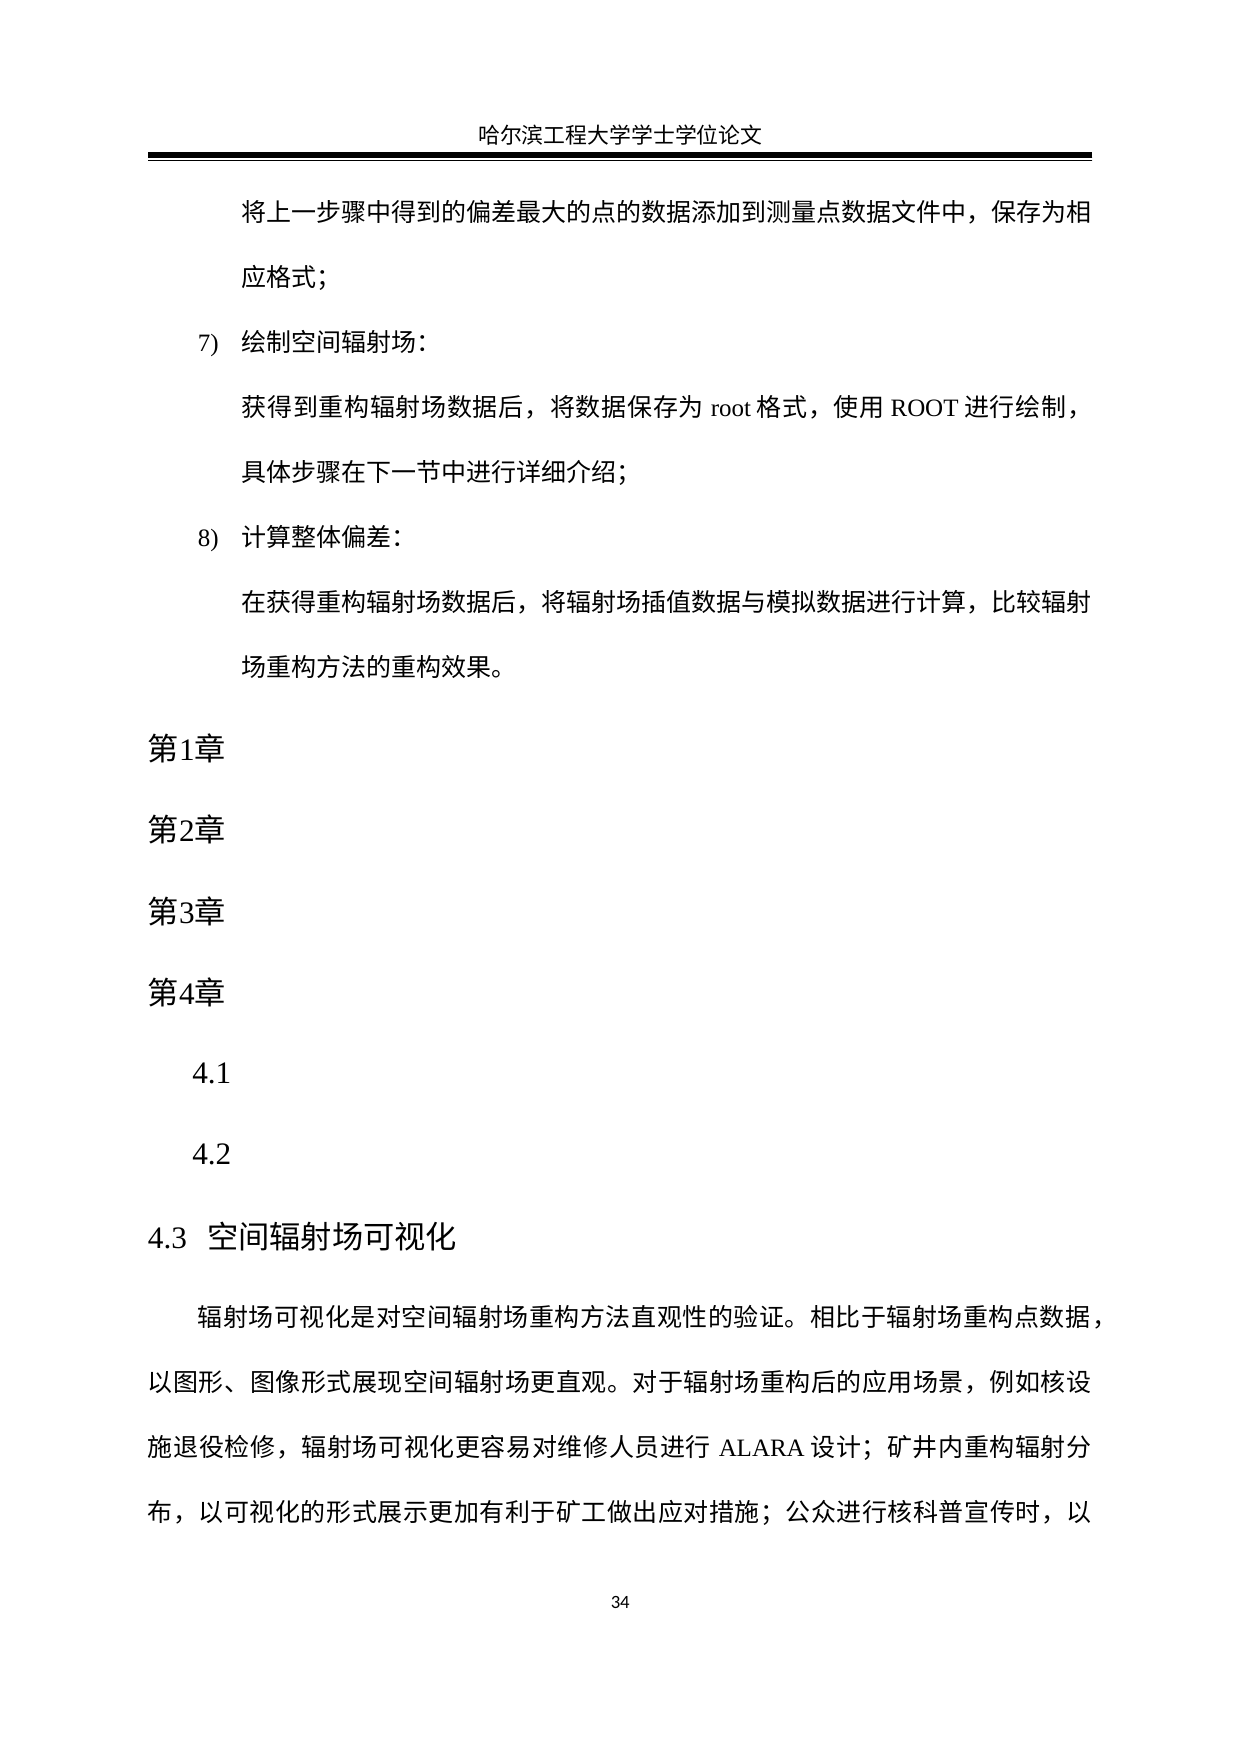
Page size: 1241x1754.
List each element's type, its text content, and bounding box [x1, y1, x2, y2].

text 获得到重构辐射场数据后，将数据保存为root格式，使用ROOT进行绘制，具体步骤在下一节中进行详细介绍； [241, 373, 1092, 503]
text 将上一步骤中得到的偏差最大的点的数据添加到测量点数据文件中，保存为相应格式； [241, 178, 1092, 308]
list 绘制空间辐射场： [198, 308, 1092, 373]
text 在获得重构辐射场数据后，将辐射场插值数据与模拟数据进行计算，比较辐射场重构方法的重构效果。 [241, 568, 1092, 698]
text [148, 1283, 1092, 1543]
list 计算整体偏差： [198, 503, 1092, 568]
list 空间辐射场可视化 [148, 1202, 1092, 1267]
